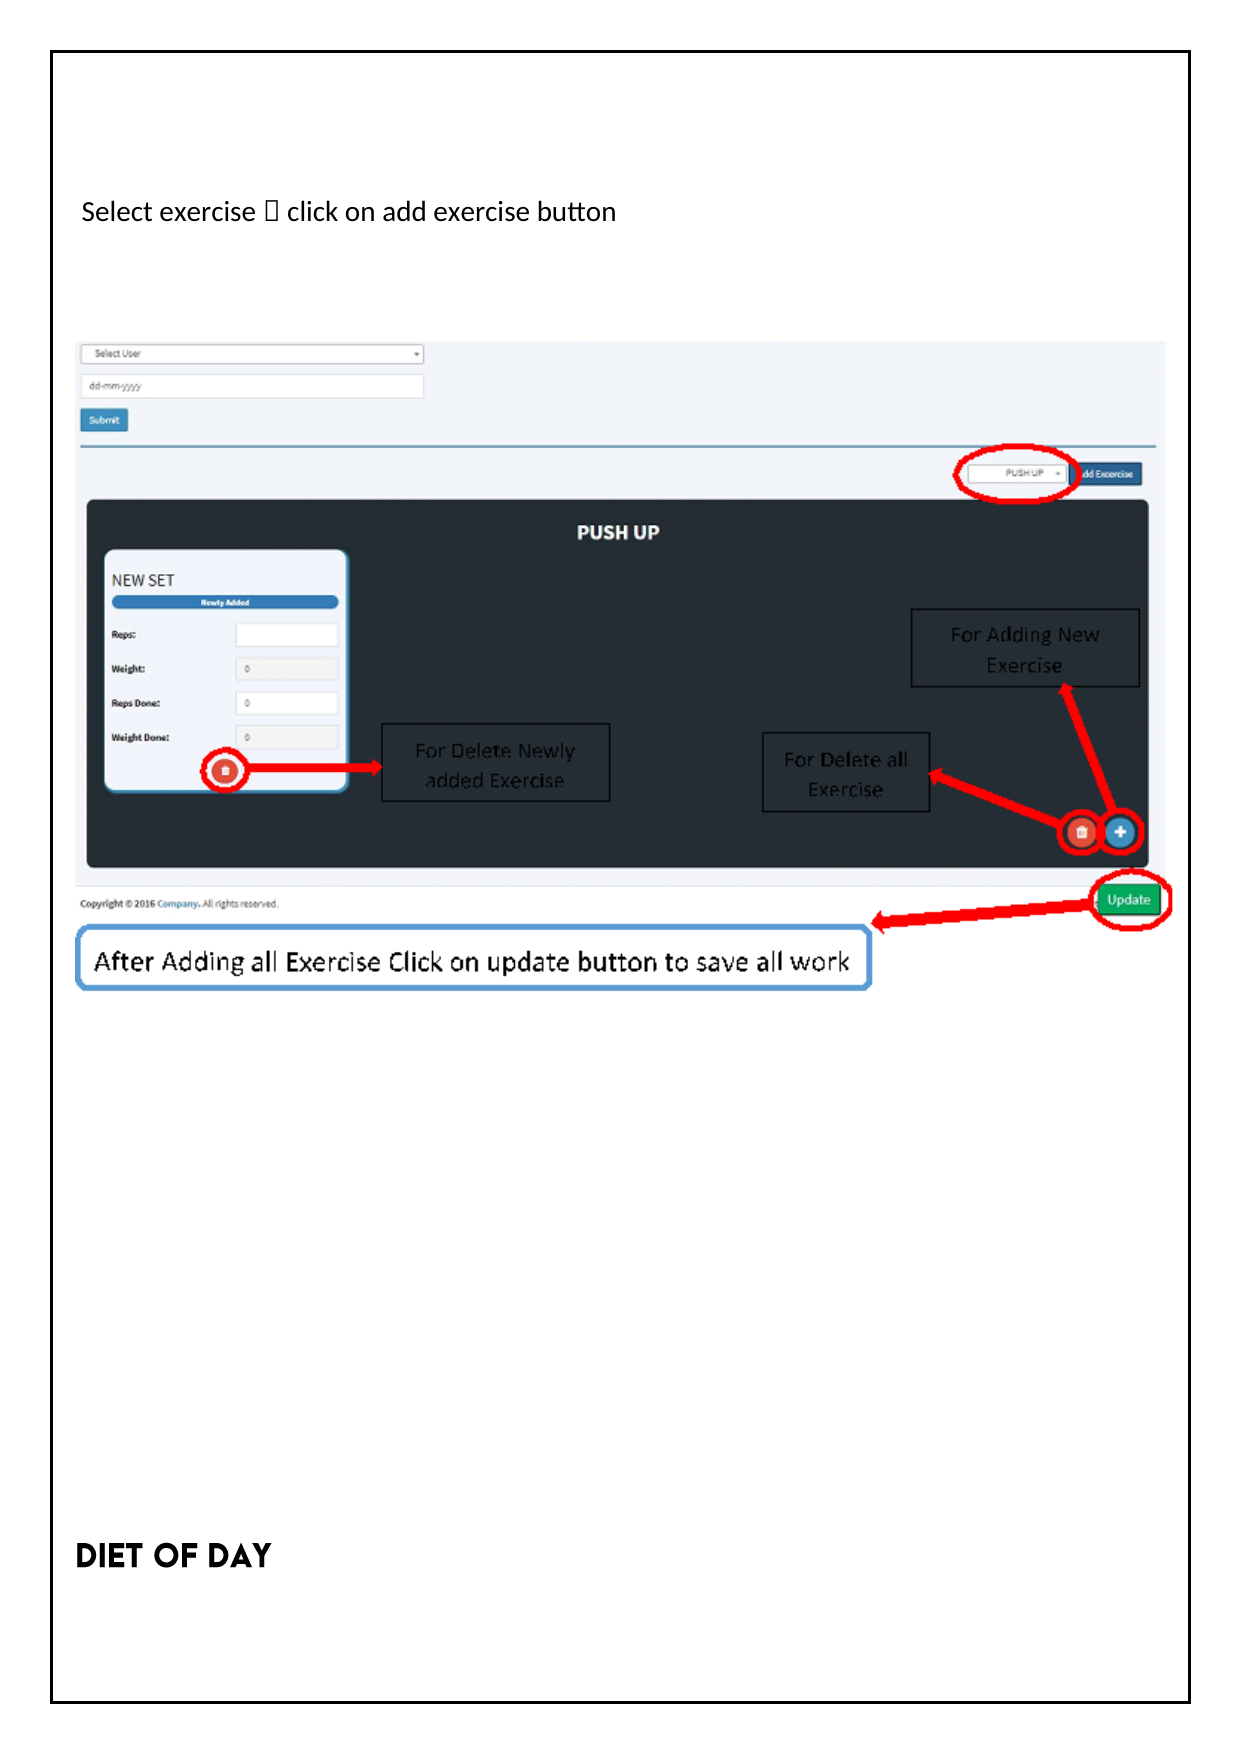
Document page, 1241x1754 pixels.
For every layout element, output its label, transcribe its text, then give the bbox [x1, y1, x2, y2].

picture [75, 1540, 289, 1577]
text Select exercise  click on add exercise button [75, 191, 1172, 230]
picture [75, 341, 1173, 1006]
